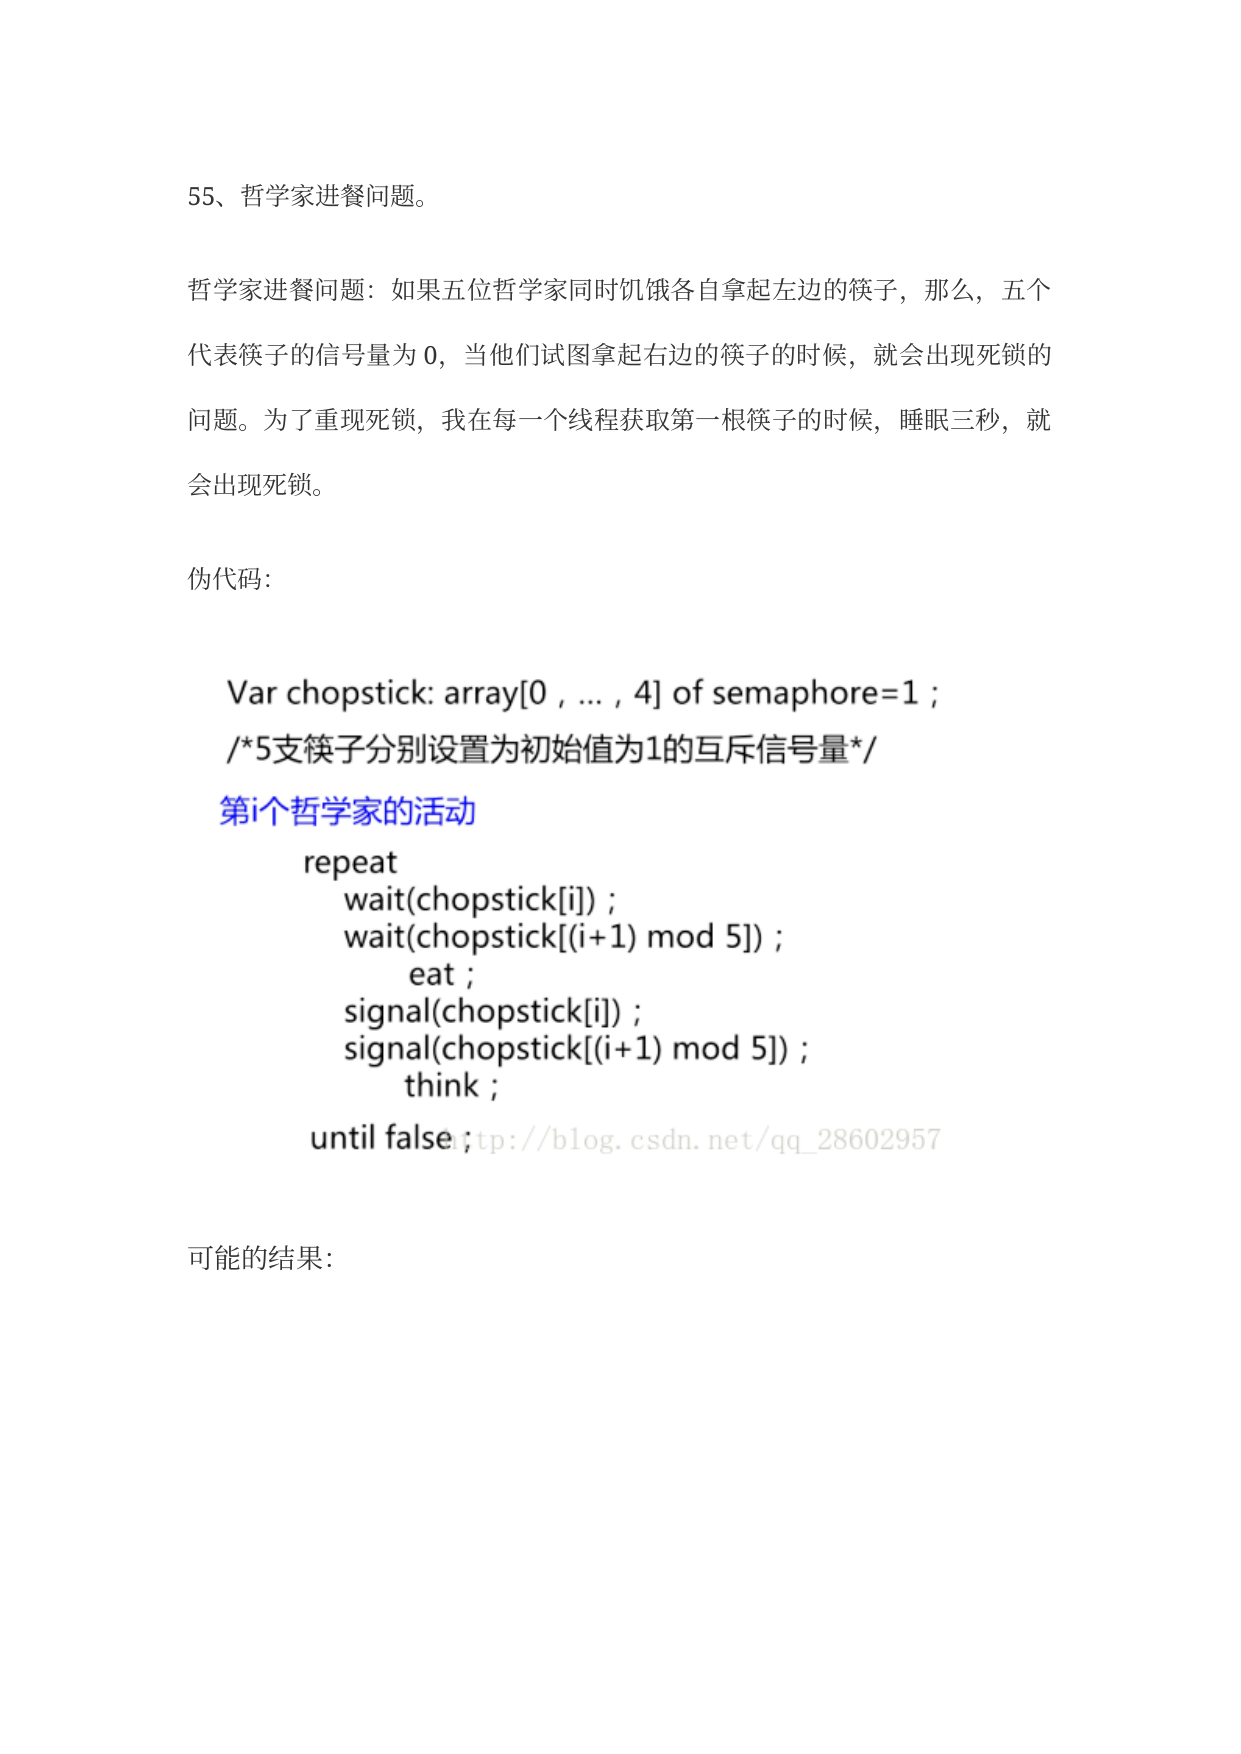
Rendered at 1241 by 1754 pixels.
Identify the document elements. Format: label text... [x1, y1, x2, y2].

picture [187, 639, 1053, 1215]
text 伪代码： [187, 545, 1053, 610]
list 可能的结果： [187, 1224, 1053, 1289]
text 哲学家进餐问题：如果五位哲学家同时饥饿各自拿起左边的筷子，那么，五个代表筷子的信号量为0，当他们试图拿起右边的筷子的时候，就会出现死锁的问题。为了重现死锁，我在每一个线程获取第一根筷子的时候，睡眠三秒，就会出现死锁。 [187, 256, 1053, 516]
text 55、哲学家进餐问题。 [187, 162, 1053, 227]
